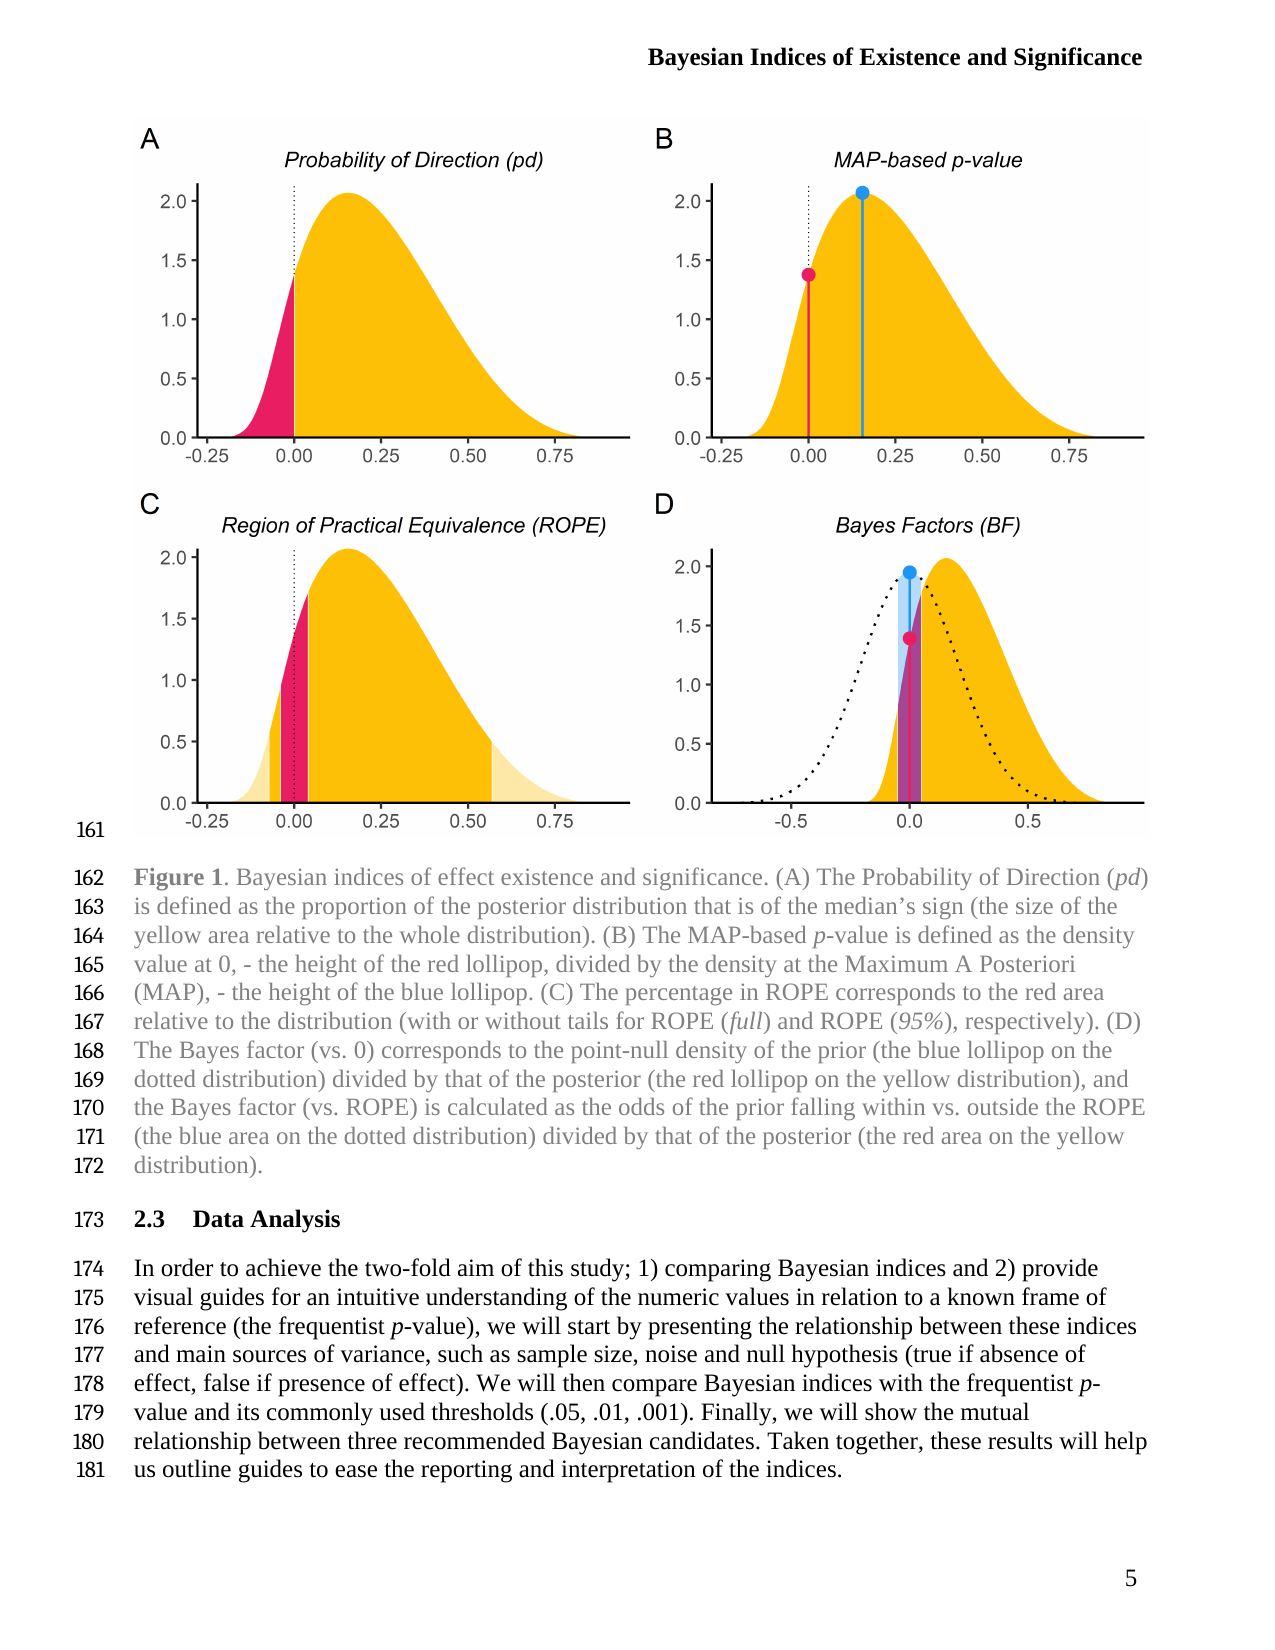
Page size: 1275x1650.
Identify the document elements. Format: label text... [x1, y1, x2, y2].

subtitle Data Analysis [133, 1204, 1152, 1232]
text Figure 1. Bayesian indices of effect existence and significance. (A) The Probability of Direction (pd) is defined as the proportion of the posterior distribution that is of the median’s sign (the size of the yellow area relative to the whole distribution). (B) The MAP-based p-value is defined as the density value at 0, - the height of the red lollipop, divided by the density at the Maximum A Posteriori (MAP), - the height of the blue lollipop. (C) The percentage in ROPE corresponds to the red area relative to the distribution (with or without tails for ROPE (full) and ROPE (95%), respectively). (D) The Bayes factor (vs. 0) corresponds to the point-null density of the prior (the blue lollipop on the dotted distribution) divided by that of the posterior (the red lollipop on the yellow distribution), and the Bayes factor (vs. ROPE) is calculated as the odds of the prior falling within vs. outside the ROPE (the blue area on the dotted distribution) divided by that of the posterior (the red area on the yellow distribution). [133, 862, 1152, 1179]
text In order to achieve the two-fold aim of this study; 1) comparing Bayesian indices and 2) provide visual guides for an intuitive understanding of the numeric values in relation to a known frame of reference (the frequentist p-value), we will start by presenting the relationship between these indices and main sources of variance, such as sample size, noise and null hypothesis (true if absence of effect, false if presence of effect). We will then compare Bayesian indices with the frequentist p-value and its commonly used thresholds (.05, .01, .001). Finally, we will show the mutual relationship between three recommended Bayesian candidates. Taken together, these results will help us outline guides to ease the reporting and interpretation of the indices. [133, 1253, 1152, 1483]
picture [133, 118, 1151, 838]
